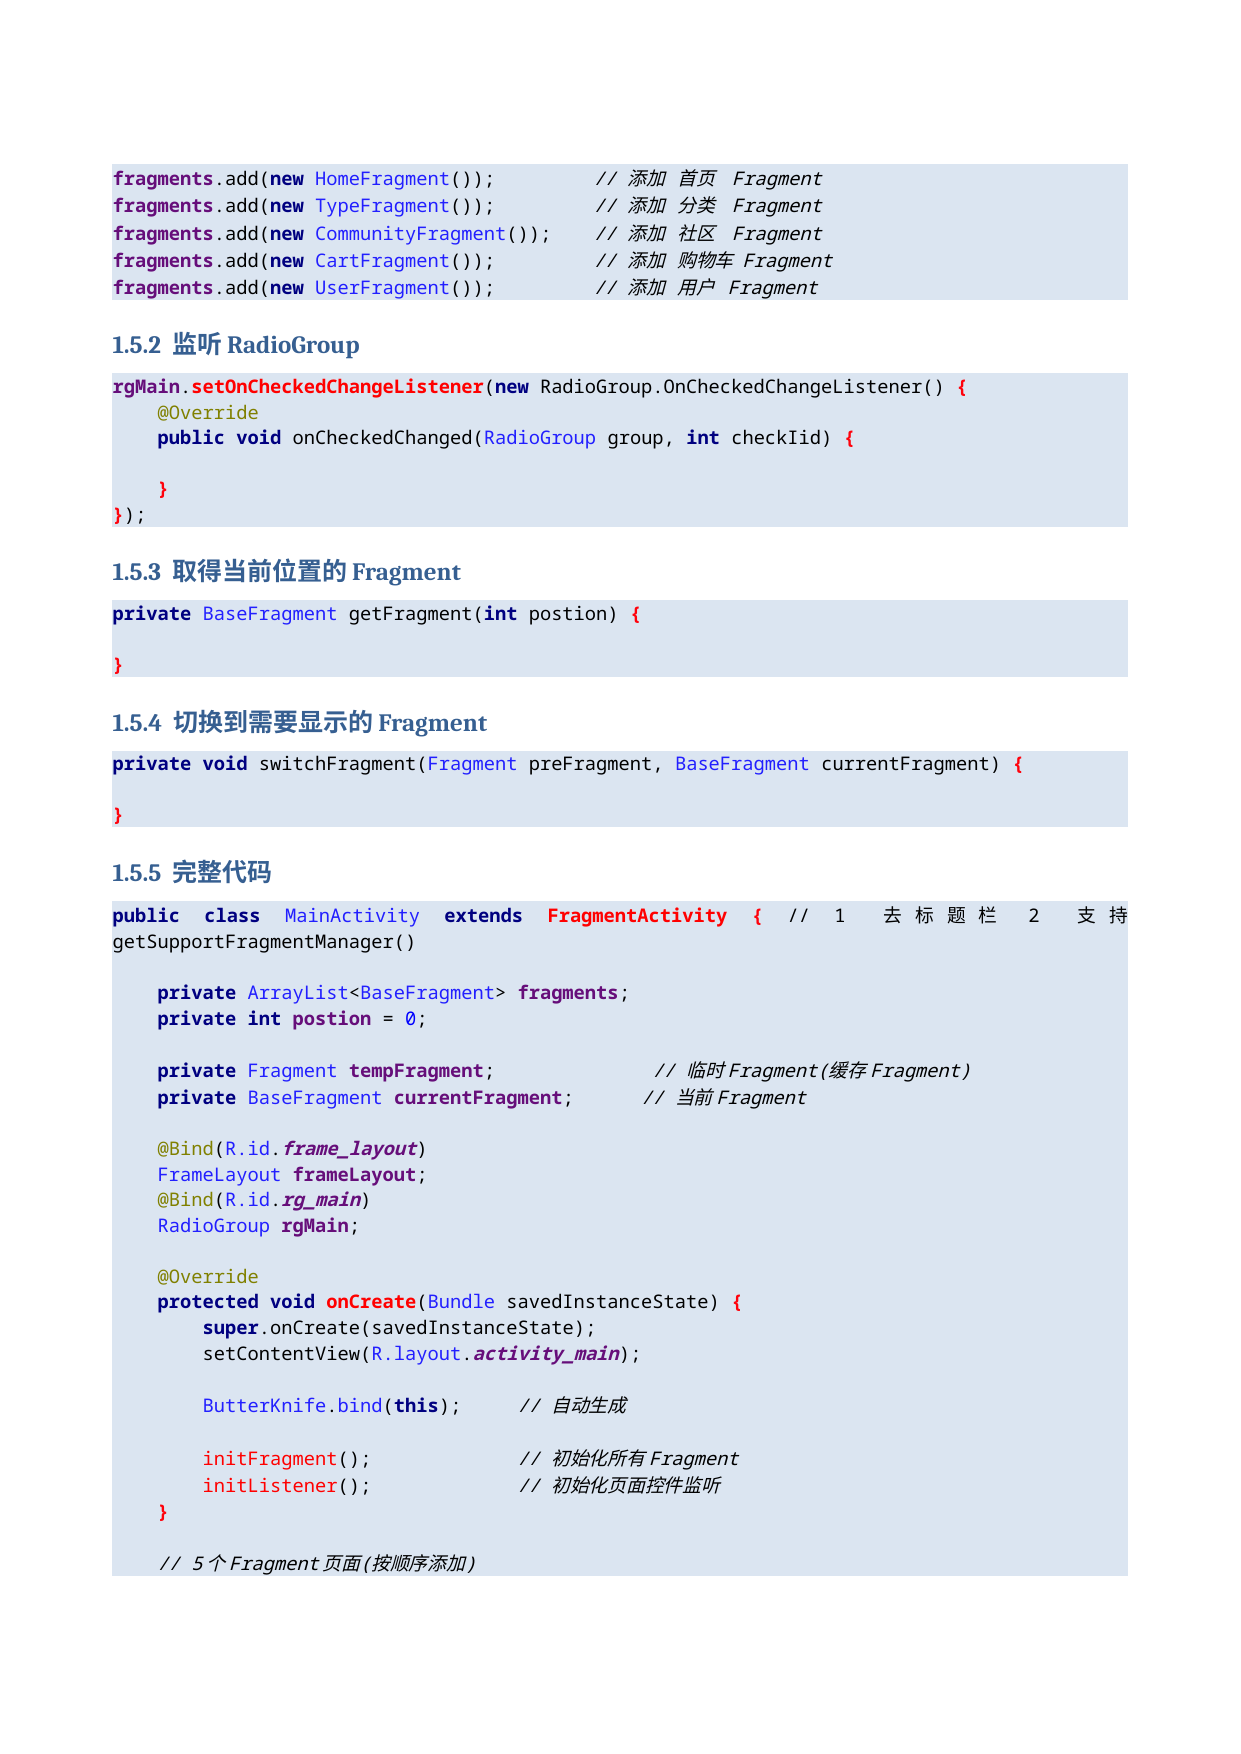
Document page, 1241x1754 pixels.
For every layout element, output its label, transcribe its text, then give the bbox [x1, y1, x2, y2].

text private void switchFragment(Fragment preFragment, BaseFragment currentFragment) { } [112, 751, 1128, 827]
text rgMain.setOnCheckedChangeListener(new RadioGroup.OnCheckedChangeListener() { @Override public void onCheckedChanged(RadioGroup group, int checkIid) { } }); [112, 373, 1128, 527]
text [112, 901, 1128, 1576]
text private BaseFragment getFragment(int postion) { [112, 600, 1128, 626]
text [112, 164, 1128, 300]
subtitle 取得当前位置的Fragment [112, 552, 1128, 588]
subtitle 切换到需要显示的Fragment [112, 702, 1128, 738]
subtitle 监听RadioGroup [112, 325, 1128, 361]
text } [112, 626, 1128, 677]
subtitle 完整代码 [112, 852, 1128, 888]
